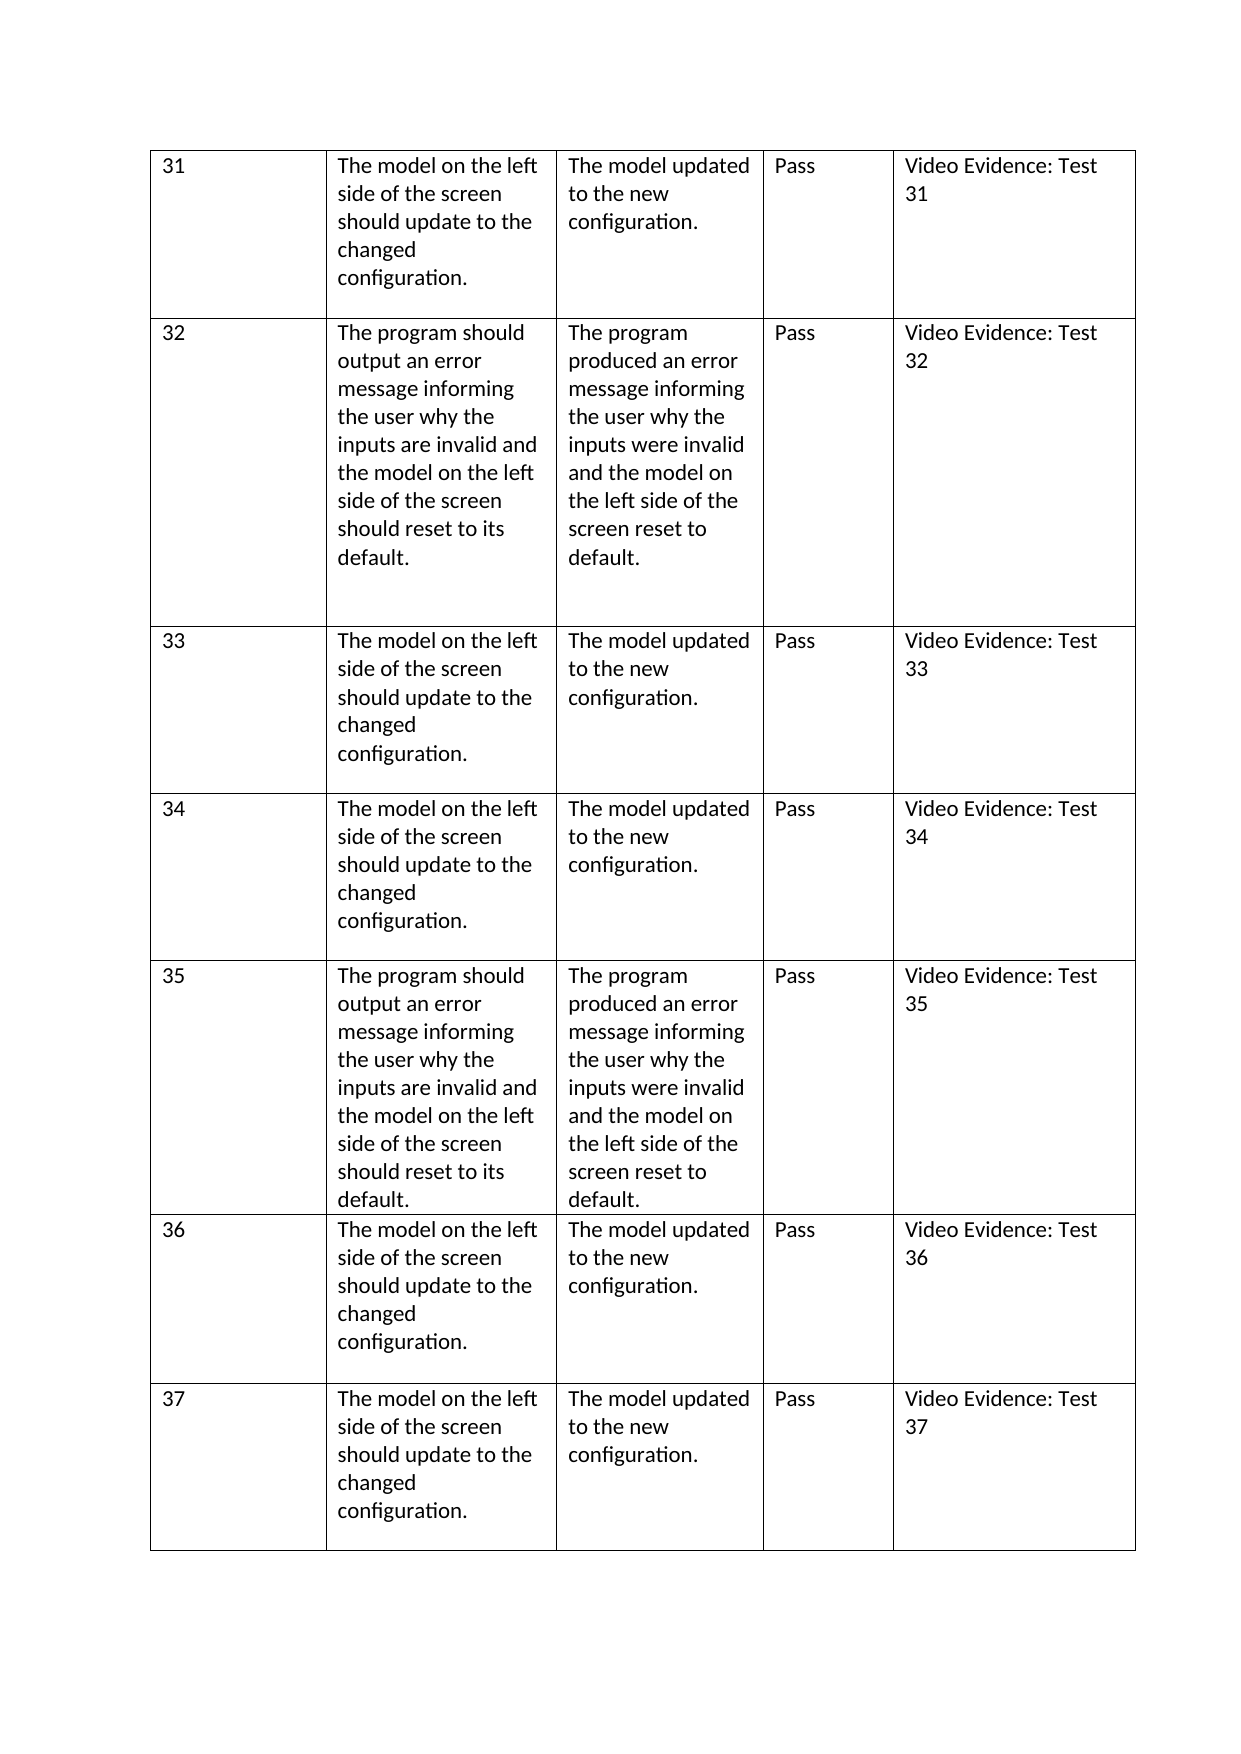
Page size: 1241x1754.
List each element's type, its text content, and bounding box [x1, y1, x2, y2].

table_cell 36 [151, 1215, 326, 1383]
table_cell 37 [151, 1384, 326, 1550]
table_cell The model on the left side of the screen should update to the changed configuration. [327, 794, 556, 960]
table_cell The model updated to the new configuration. [557, 794, 763, 960]
table_cell Pass [764, 1215, 893, 1383]
table_cell 35 [151, 961, 326, 1214]
table_cell Video Evidence: Test 31 [894, 151, 1135, 317]
table_cell Video Evidence: Test 33 [894, 627, 1135, 793]
table_cell The model on the left side of the screen should update to the changed configuration. [327, 1215, 556, 1383]
table_cell Video Evidence: Test 36 [894, 1215, 1135, 1383]
table_cell The model on the left side of the screen should update to the changed configuration. [327, 627, 556, 793]
table_cell Pass [764, 1384, 893, 1550]
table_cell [327, 151, 556, 317]
table_cell 32 [151, 319, 326, 626]
table_cell The program produced an error message informing the user why the inputs were invalid and the model on the left side of the screen reset to default. [557, 319, 763, 626]
table_cell Pass [764, 627, 893, 793]
table_cell 34 [151, 794, 326, 960]
table_cell The model on the left side of the screen should update to the changed configuration. [327, 1384, 556, 1550]
table_cell The program should output an error message informing the user why the inputs are invalid and the model on the left side of the screen should reset to its default. [327, 961, 556, 1214]
table_cell Pass [764, 961, 893, 1214]
table_cell Pass [764, 151, 893, 317]
table_cell The program produced an error message informing the user why the inputs were invalid and the model on the left side of the screen reset to default. [557, 961, 763, 1214]
table_cell Video Evidence: Test 35 [894, 961, 1135, 1214]
table_cell 33 [151, 627, 326, 793]
table_cell The program should output an error message informing the user why the inputs are invalid and the model on the left side of the screen should reset to its default. [327, 319, 556, 626]
table_cell Video Evidence: Test 32 [894, 319, 1135, 626]
table_cell Video Evidence: Test 37 [894, 1384, 1135, 1550]
table_cell The model updated to the new configuration. [557, 627, 763, 793]
table_cell The model updated to the new configuration. [557, 1384, 763, 1550]
table_cell Pass [764, 794, 893, 960]
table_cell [557, 151, 763, 317]
table_cell The model updated to the new configuration. [557, 1215, 763, 1383]
table_cell 31 [151, 151, 326, 317]
table_cell Video Evidence: Test 34 [894, 794, 1135, 960]
table_cell Pass [764, 319, 893, 626]
